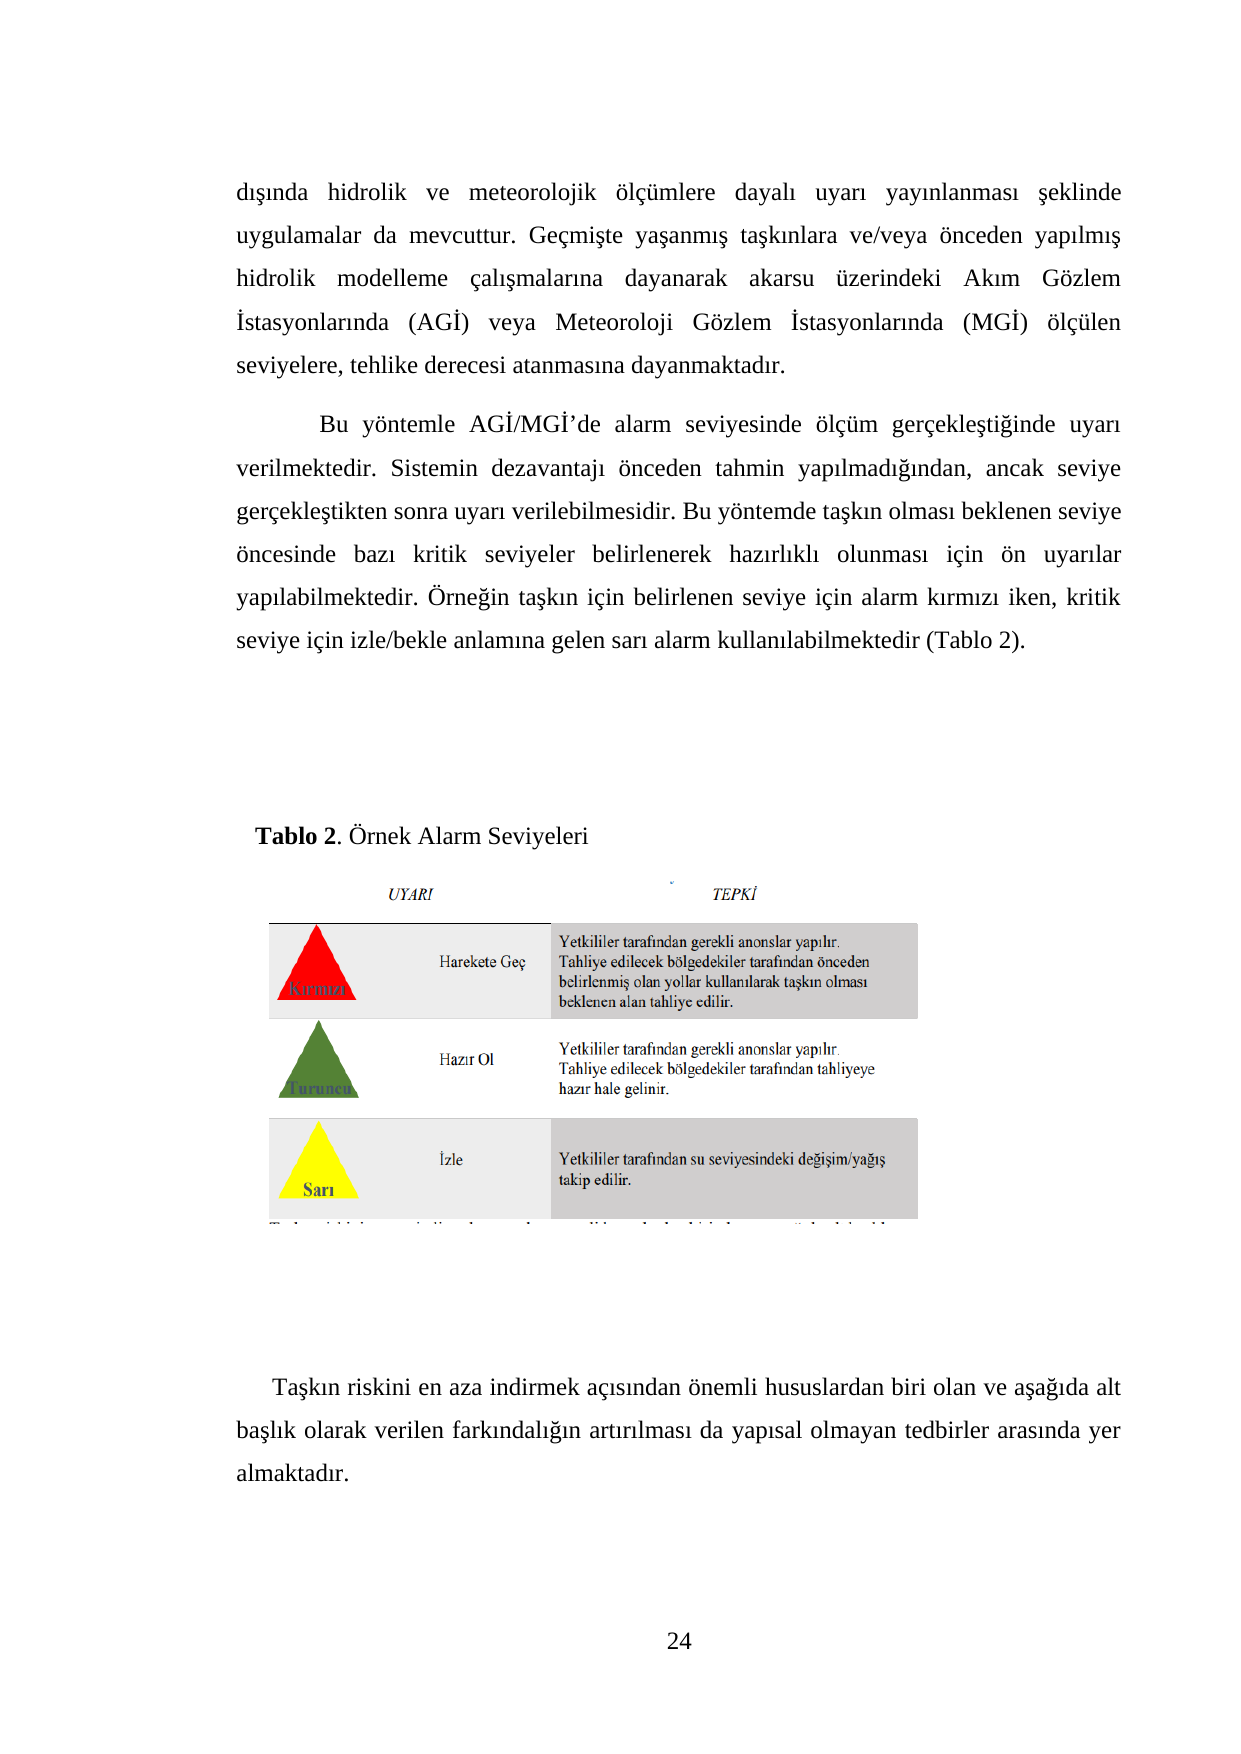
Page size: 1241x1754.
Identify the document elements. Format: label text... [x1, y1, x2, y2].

text Taşkın riskini en aza indirmek açısından önemli hususlardan biri olan ve aşağıda alt başlık olarak verilen farkındalığın artırılması da yapısal olmayan tedbirler arasında yer almaktadır. [236, 1372, 1122, 1487]
picture [236, 881, 924, 1224]
text Tablo 2. Örnek Alarm Seviyeleri [236, 821, 1122, 850]
text Bu yöntemle AGİ/MGİ’de alarm seviyesinde ölçüm gerçekleştiğinde uyarı verilmektedir. Sistemin dezavantajı önceden tahmin yapılmadığından, ancak seviye gerçekleştikten sonra uyarı verilebilmesidir. Bu yöntemde taşkın olması beklenen seviye öncesinde bazı kritik seviyeler belirlenerek hazırlıklı olunması için ön uyarılar yapılabilmektedir. Örneğin taşkın için belirlenen seviye için alarm kırmızı iken, kritik seviye için izle/bekle anlamına gelen sarı alarm kullanılabilmektedir (Tablo 2). [236, 409, 1122, 654]
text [236, 177, 1122, 378]
